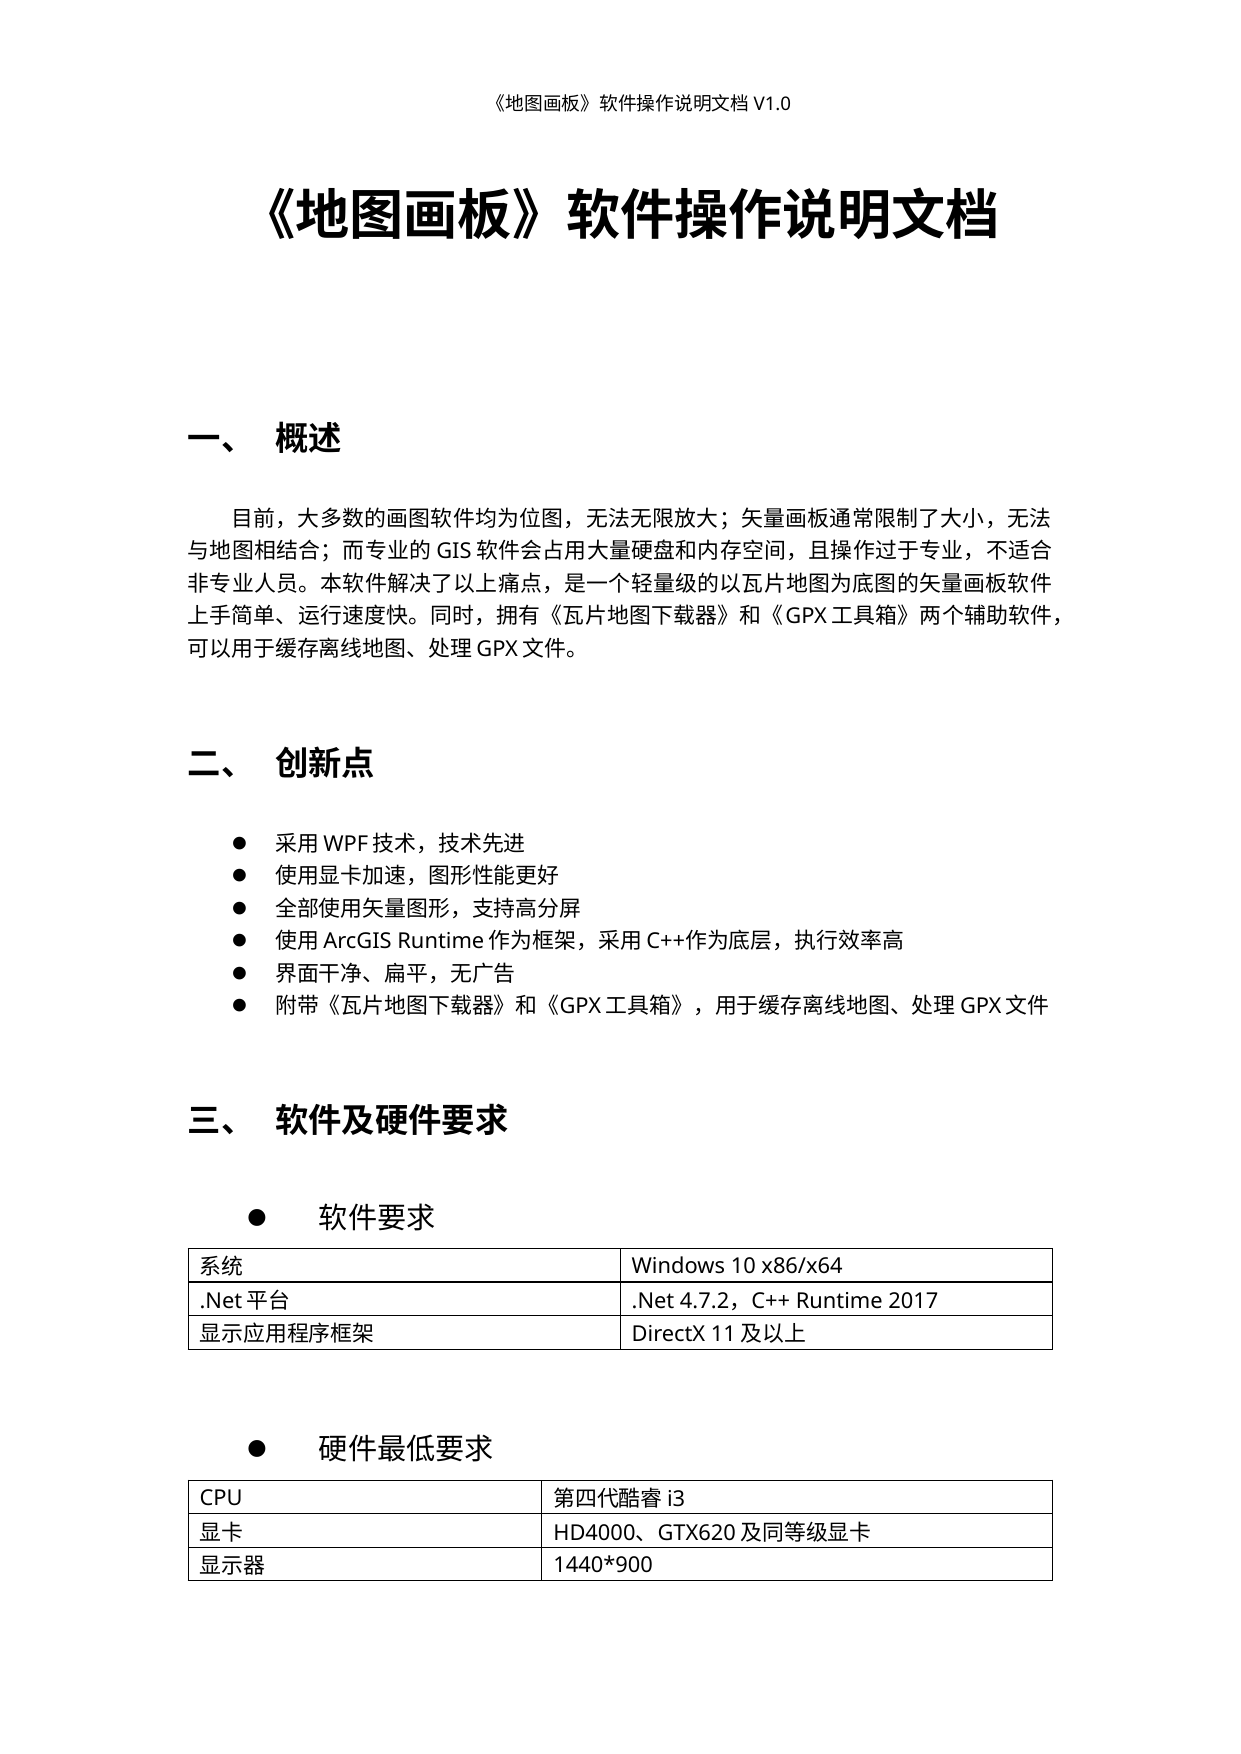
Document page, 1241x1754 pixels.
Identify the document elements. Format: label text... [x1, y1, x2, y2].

table_cell HD4000、GTX620及同等级显卡 [542, 1514, 1052, 1547]
list 硬件最低要求 [187, 1414, 1053, 1479]
table_cell .Net平台 [189, 1283, 620, 1315]
table_cell 1440*900 [542, 1548, 1052, 1580]
table_header 系统 [189, 1249, 620, 1281]
table_header 第四代酷睿i3 [542, 1481, 1052, 1513]
list 使用ArcGIS Runtime作为框架，采用C++作为底层，执行效率高 [231, 923, 1053, 955]
list 软件要求 [187, 1183, 1053, 1248]
table_header Windows 10 x86/x64 [621, 1249, 1052, 1281]
text 《地图画板》软件操作说明文档 [187, 162, 1053, 259]
list 全部使用矢量图形，支持高分屏 [231, 890, 1053, 923]
table_cell 显示应用程序框架 [189, 1316, 620, 1348]
table_cell .Net 4.7.2，C++ Runtime 2017 [621, 1283, 1052, 1315]
table_cell 显示器 [189, 1548, 541, 1580]
text 概述 [187, 403, 1053, 468]
text 软件及硬件要求 [187, 1085, 1053, 1150]
text 创新点 [187, 728, 1053, 793]
text 目前，大多数的画图软件均为位图，无法无限放大；矢量画板通常限制了大小，无法与地图相结合；而专业的GIS软件会占用大量硬盘和内存空间，且操作过于专业，不适合非专业人员。本软件解决了以上痛点，是一个轻量级的以瓦片地图为底图的矢量画板软件，上手简单、运行速度快。同时，拥有《瓦片地图下载器》和《GPX工具箱》两个辅助软件，可以用于缓存离线地图、处理GPX文件。 [187, 500, 1053, 663]
list 采用WPF技术，技术先进 [231, 825, 1053, 858]
table_cell 显卡 [189, 1514, 541, 1547]
list 使用显卡加速，图形性能更好 [231, 858, 1053, 890]
list 附带《瓦片地图下载器》和《GPX工具箱》，用于缓存离线地图、处理GPX文件 [231, 988, 1053, 1020]
table_cell DirectX 11及以上 [621, 1316, 1052, 1348]
table_header CPU [189, 1481, 541, 1513]
list 界面干净、扁平，无广告 [231, 955, 1053, 988]
